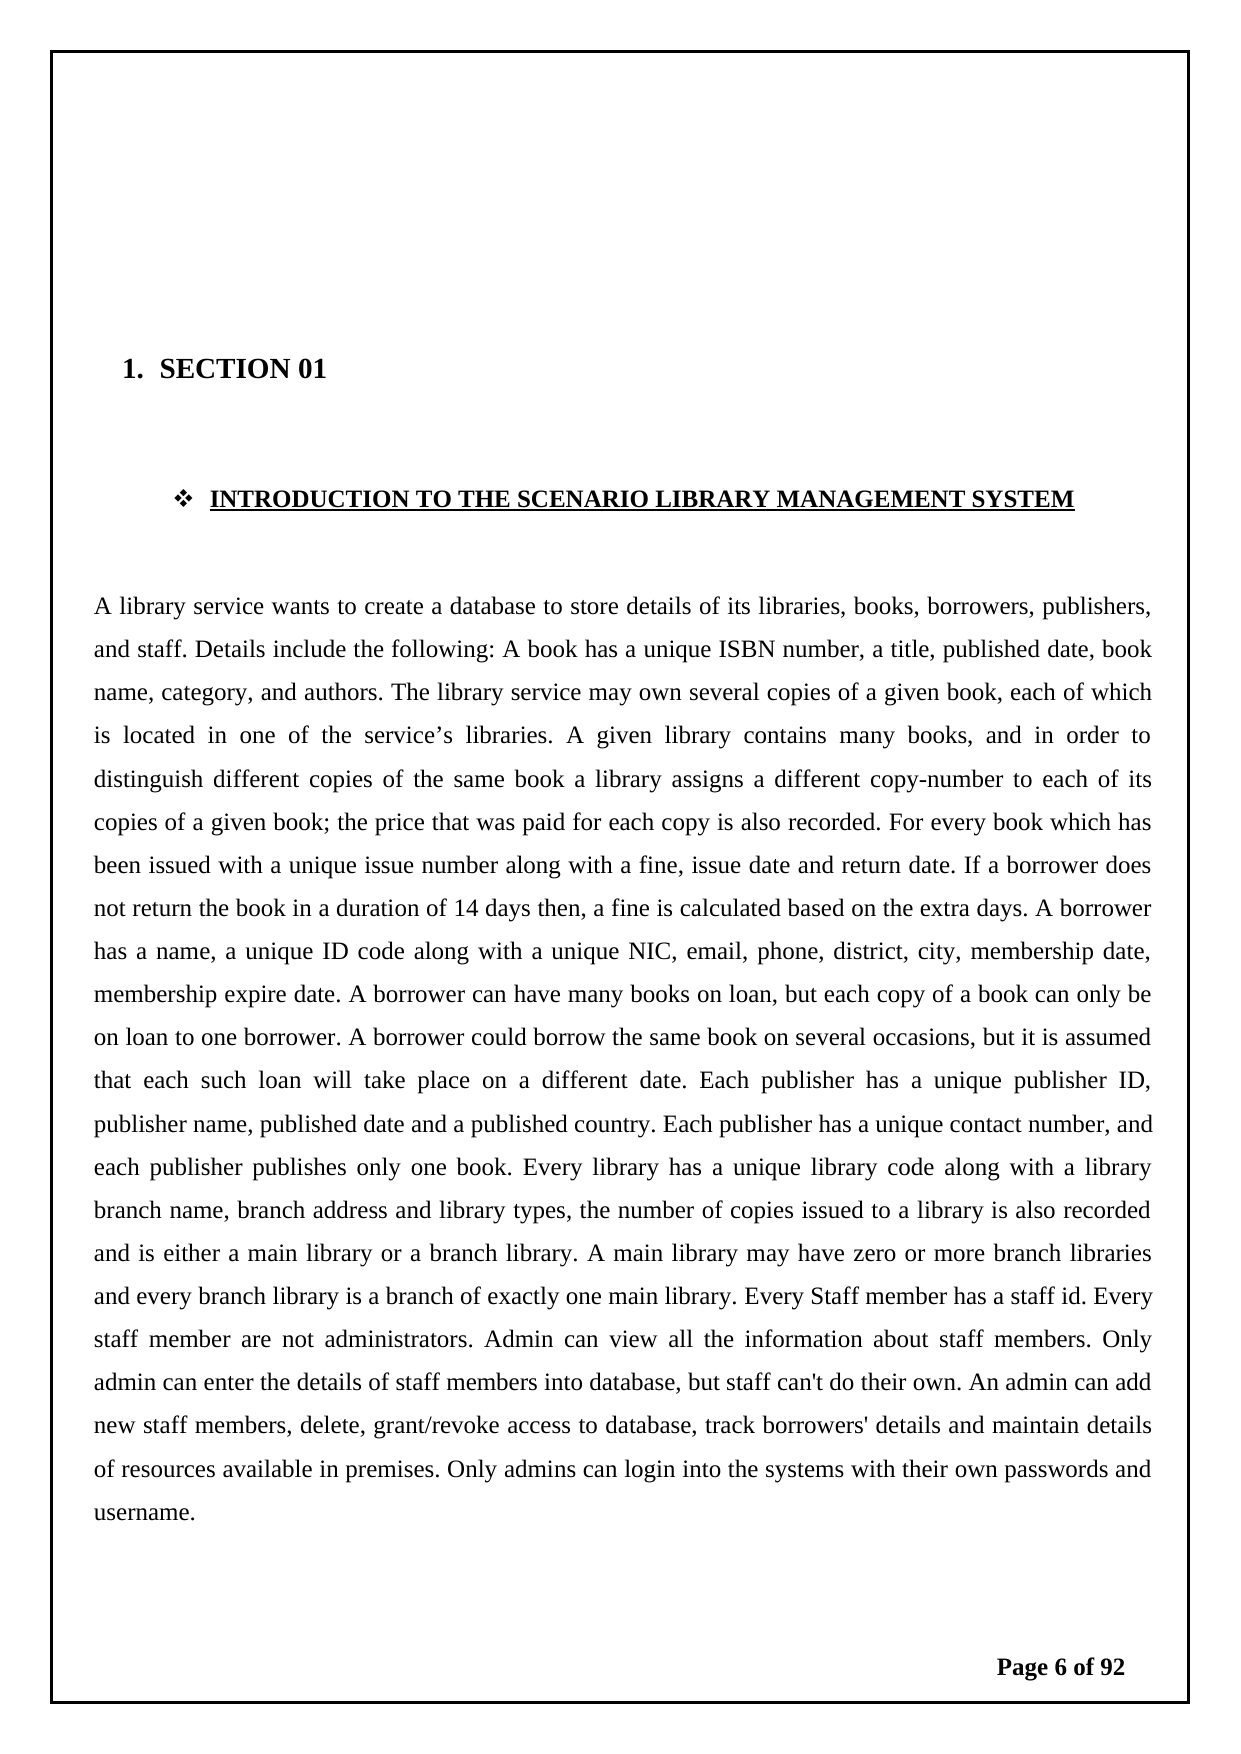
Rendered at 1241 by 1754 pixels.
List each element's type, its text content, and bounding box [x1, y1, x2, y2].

subtitle INTRODUCTION TO THE SCENARIO LIBRARY MANAGEMENT SYSTEM [122, 484, 1125, 513]
text A library service wants to create a database to store details of its libraries, books, borrowers, publishers, and staff. Details include the following: A book has a unique ISBN number, a title, published date, book name, category, and authors. The library service may own several copies of a given book, each of which is located in one of the service’s libraries. A given library contains many books, and in order to distinguish different copies of the same book a library assigns a different copy-number to each of its copies of a given book; the price that was paid for each copy is also recorded. For every book which has been issued with a unique issue number along with a fine, issue date and return date. If a borrower does not return the book in a duration of 14 days then, a fine is calculated based on the extra days. A borrower has a name, a unique ID code along with a unique NIC, email, phone, district, city, membership date, membership expire date. A borrower can have many books on loan, but each copy of a book can only be on loan to one borrower. A borrower could borrow the same book on several occasions, but it is assumed that each such loan will take place on a different date. Each publisher has a unique publisher ID, publisher name, published date and a published country. Each publisher has a unique contact number, and each publisher publishes only one book. Every library has a unique library code along with a library branch name, branch address and library types, the number of copies issued to a library is also recorded and is either a main library or a branch library. A main library may have zero or more branch libraries and every branch library is a branch of exactly one main library. Every Staff member has a staff id. Every staff member are not administrators. Admin can view all the information about staff members. Only admin can enter the details of staff members into database, but staff can't do their own. An admin can add new staff members, delete, grant/revoke access to database, track borrowers' details and maintain details of resources available in premises. Only admins can login into the systems with their own passwords and username. [94, 591, 1153, 1526]
subtitle SECTION 01 [122, 351, 1125, 384]
